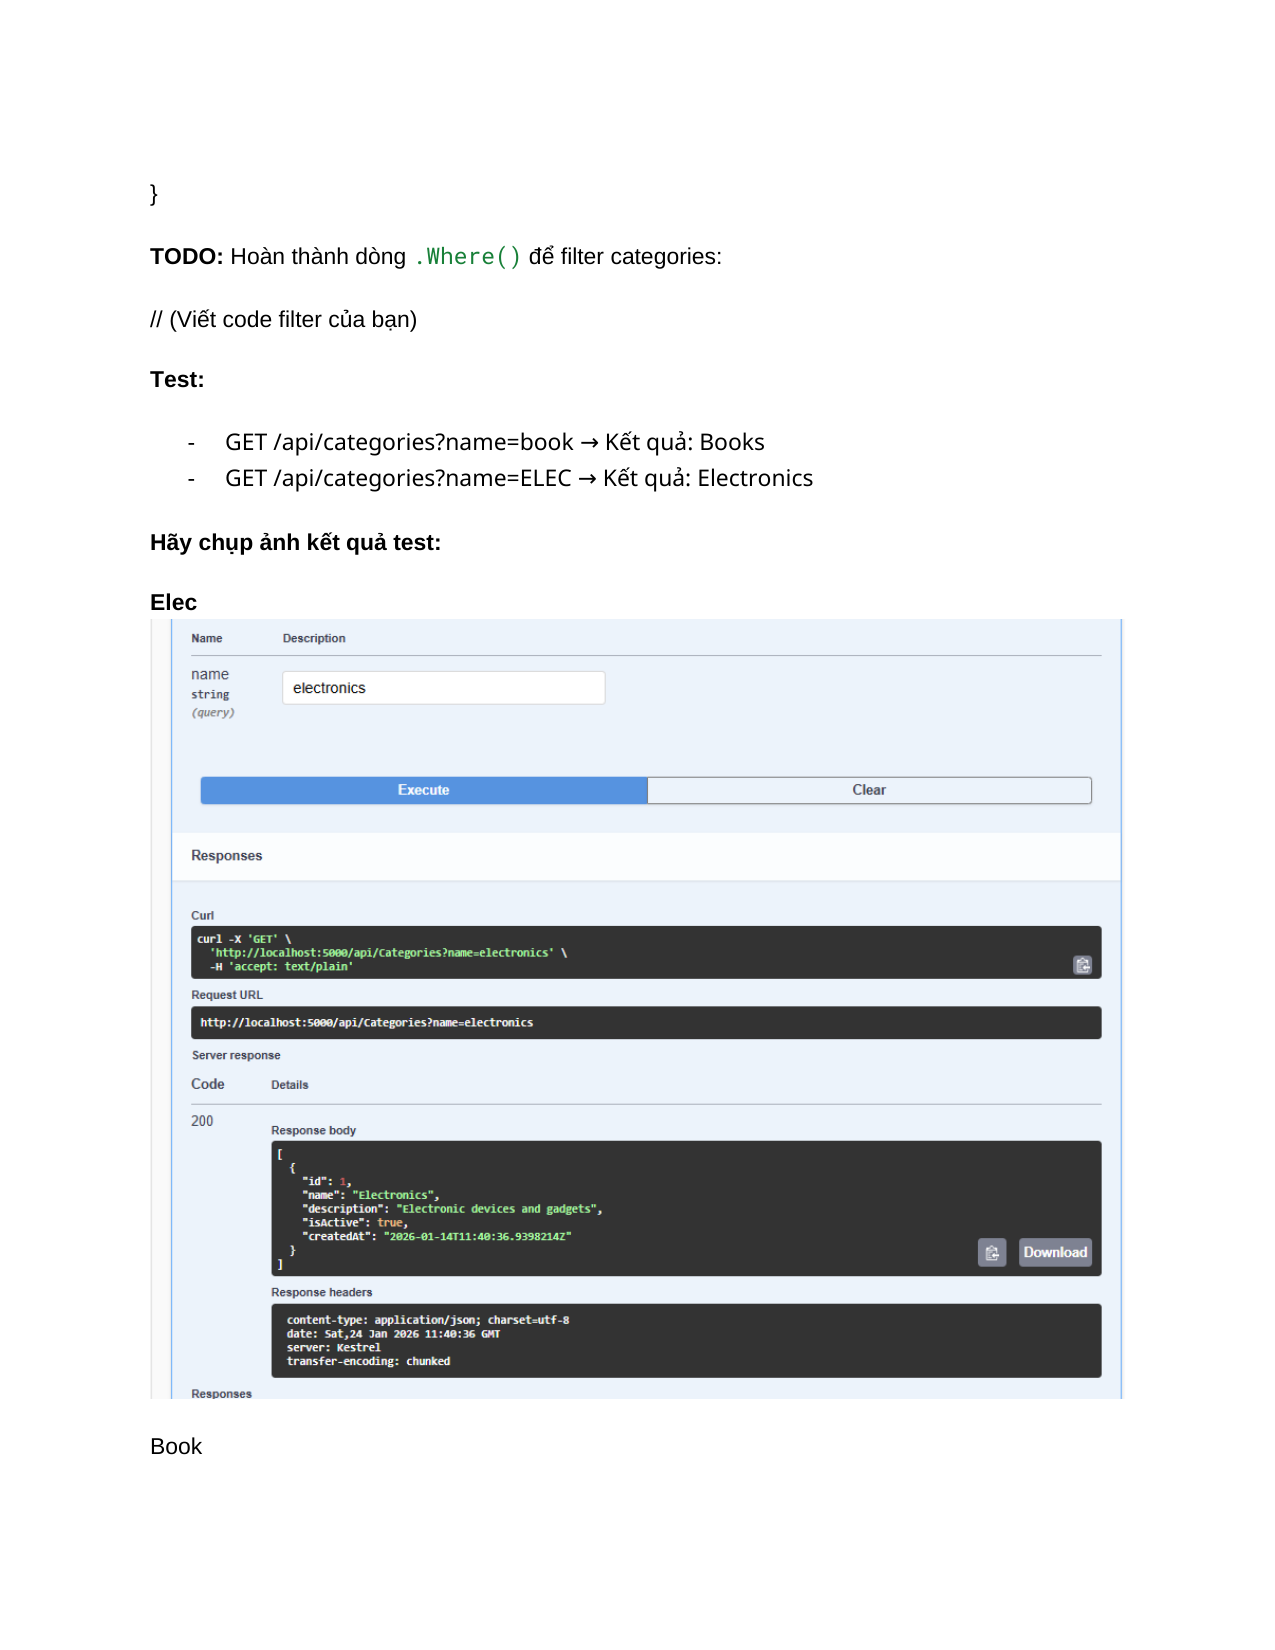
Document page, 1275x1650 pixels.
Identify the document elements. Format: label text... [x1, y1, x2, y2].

text Book [150, 1433, 1125, 1459]
list GET /api/categories?name=book → Kết quả: Books [187, 426, 1125, 458]
text // (Viết code filter của bạn) [150, 306, 1125, 332]
text TODO: Hoàn thành dòng .Where() để filter categories: [150, 241, 1125, 271]
picture [150, 619, 1125, 1399]
text Elec [150, 589, 1125, 615]
text Test: [150, 366, 1125, 392]
text } [150, 180, 1125, 207]
list GET /api/categories?name=ELEC → Kết quả: Electronics [187, 462, 1125, 493]
text Hãy chụp ảnh kết quả test: [150, 528, 1125, 555]
